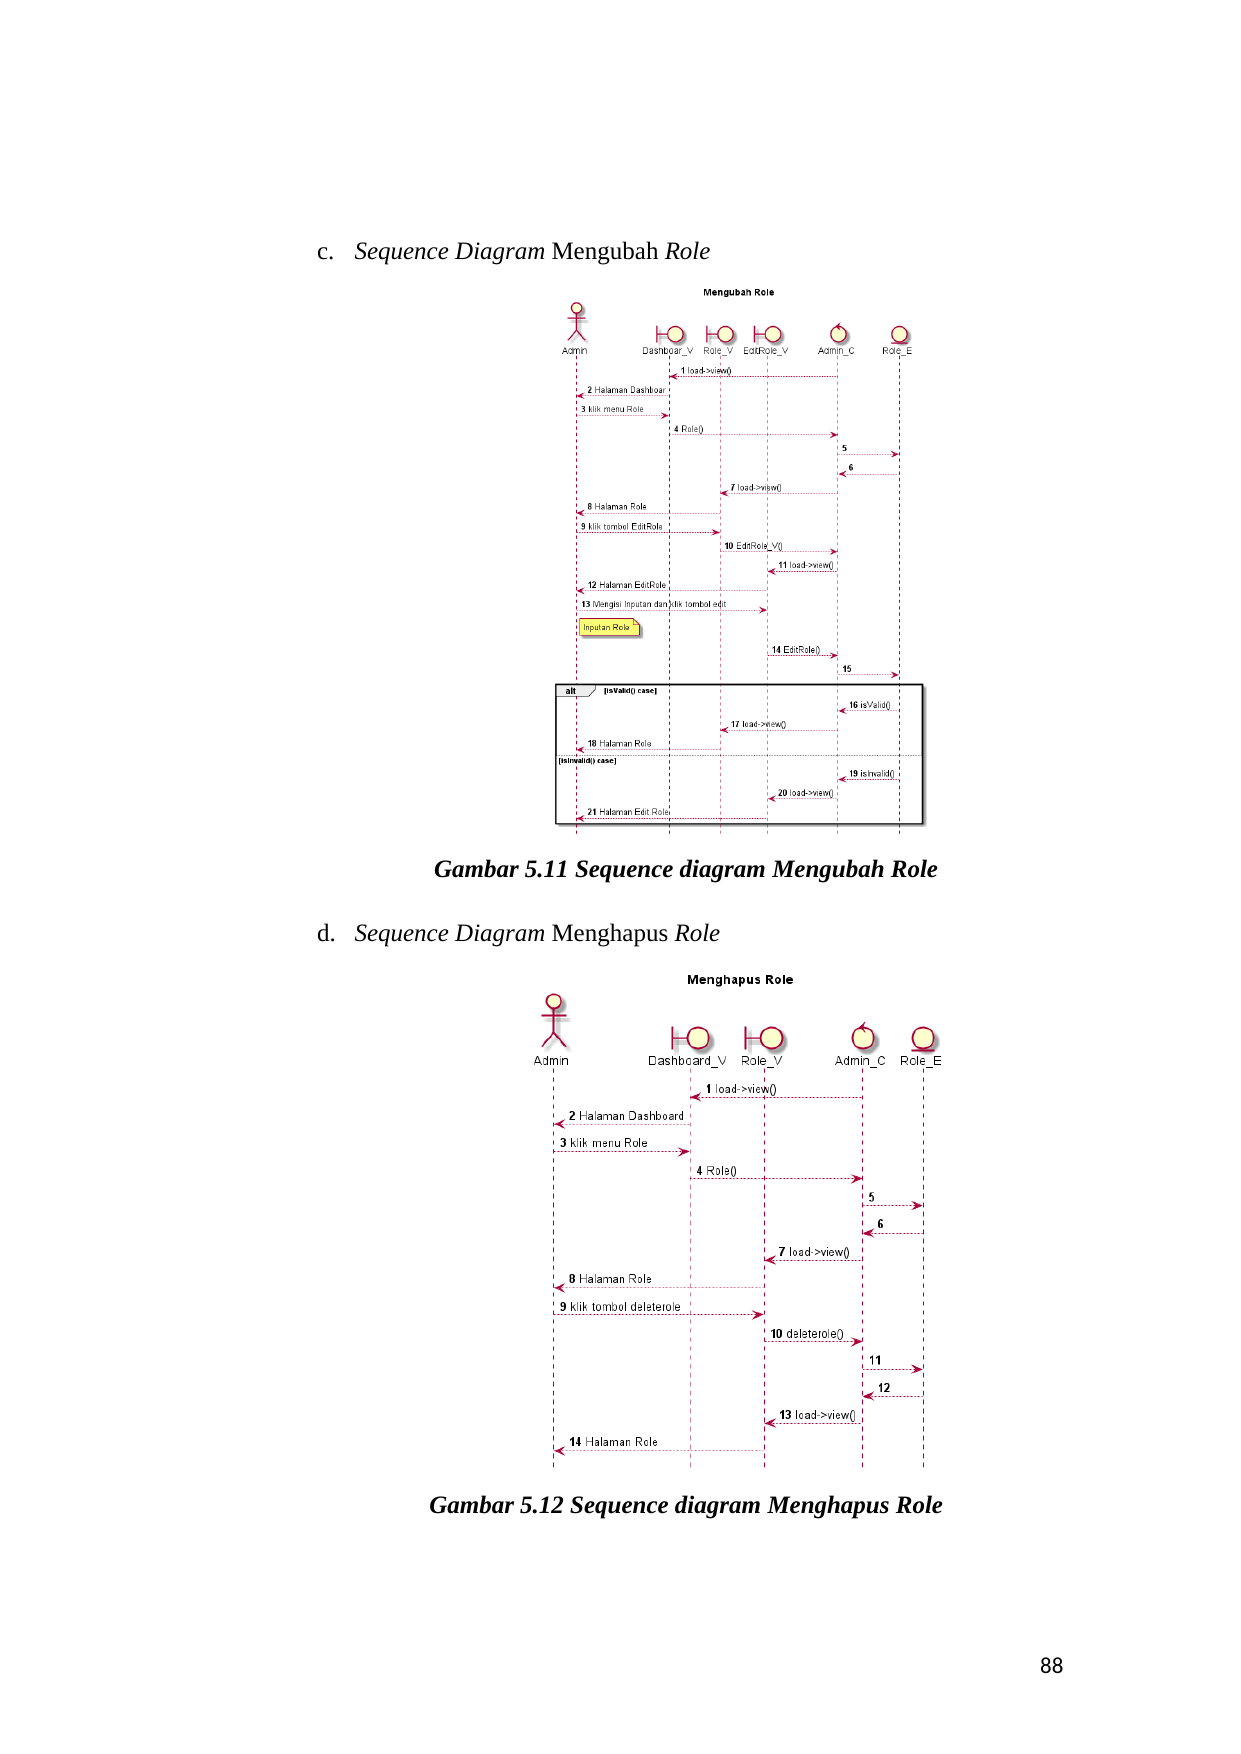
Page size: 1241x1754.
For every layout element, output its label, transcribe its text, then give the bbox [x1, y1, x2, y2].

picture [547, 279, 929, 841]
list Sequence Diagram Menghapus Role [317, 918, 1063, 947]
picture [526, 961, 950, 1476]
text Gambar 5.11 Sequence diagram Mengubah Role [311, 854, 1063, 883]
text Gambar 5.12 Sequence diagram Menghapus Role [311, 1490, 1063, 1519]
list Sequence Diagram Mengubah Role [317, 236, 1063, 265]
